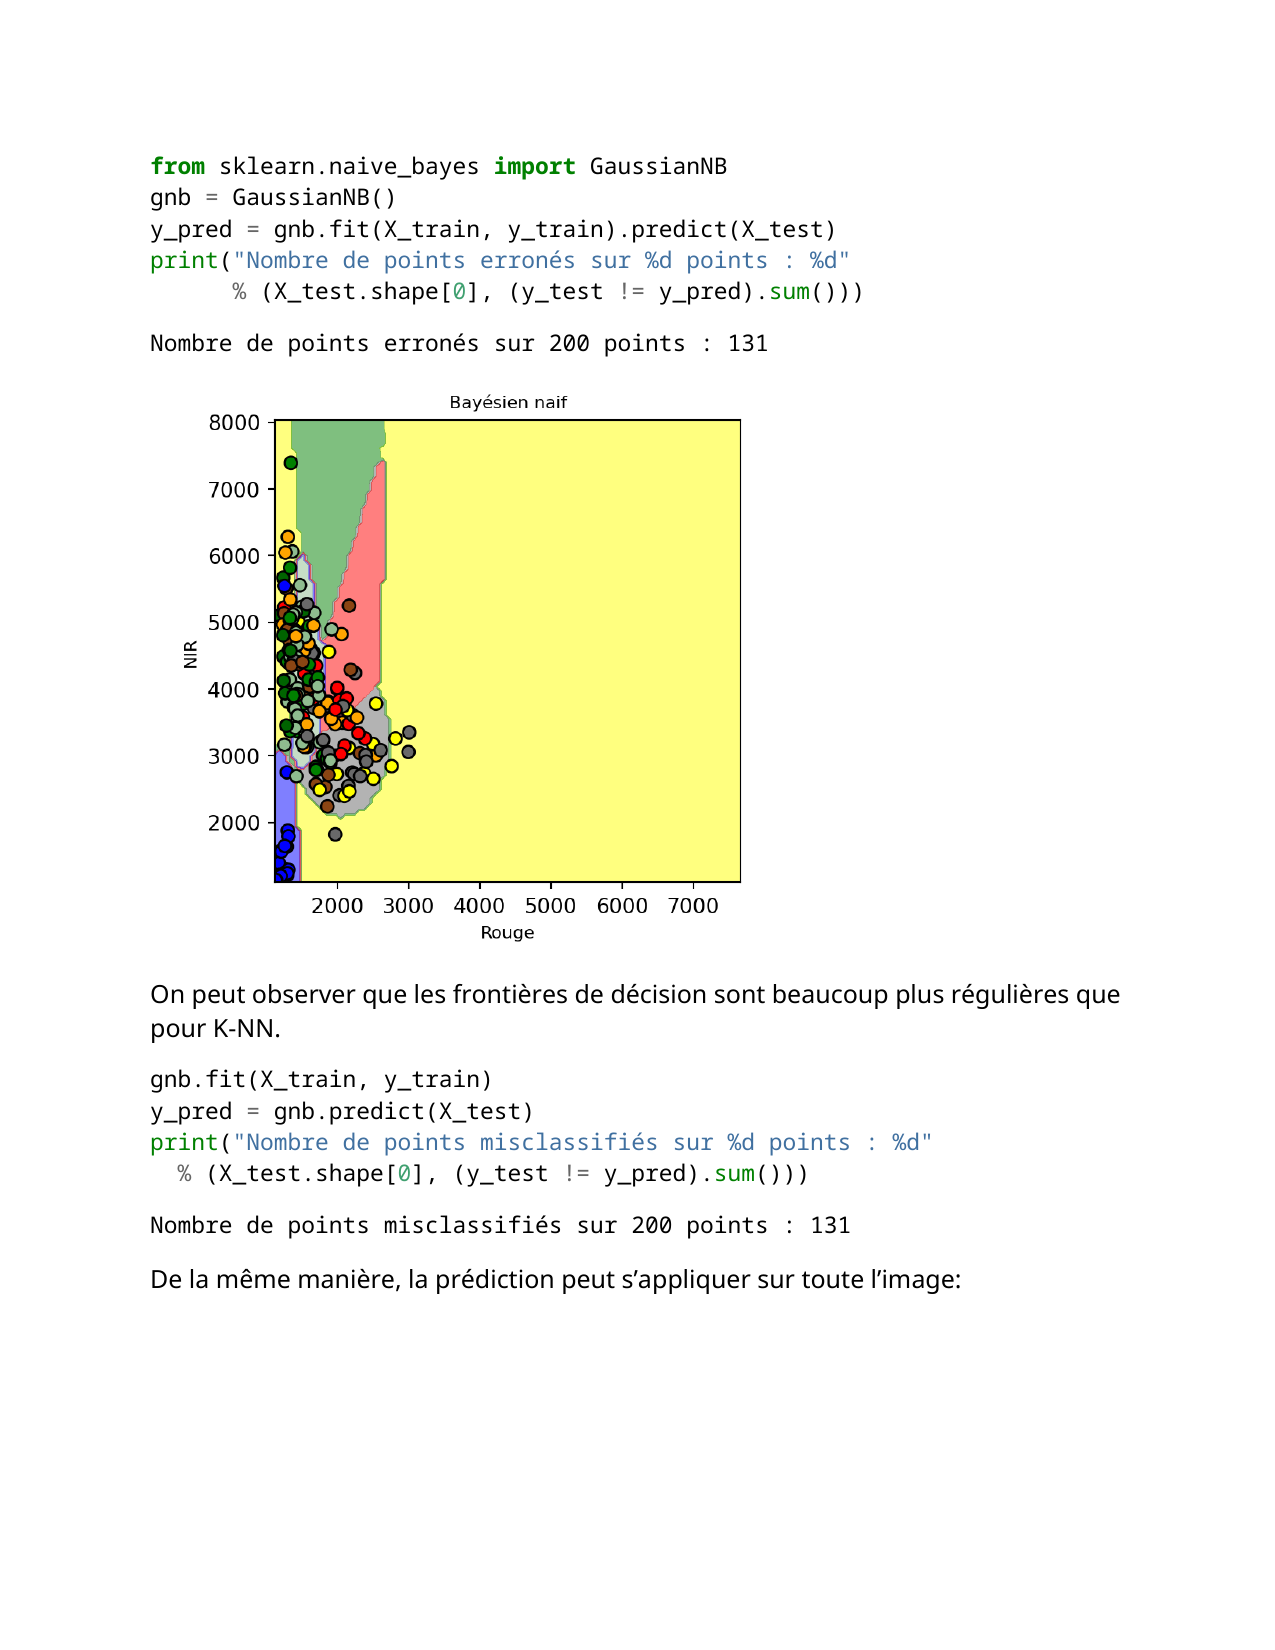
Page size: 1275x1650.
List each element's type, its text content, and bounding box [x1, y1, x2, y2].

text On peut observer que les frontières de décision sont beaucoup plus régulières que pour K-NN. [150, 977, 1125, 1045]
text gnb.fit(X_train, y_train) y_pred = gnb.predict(X_test) print("Nombre de points misclassifiés sur %d points : %d" % (X_test.shape[0], (y_test != y_pred).sum())) [150, 1063, 1125, 1188]
text Nombre de points misclassifiés sur 200 points : 131 [150, 1209, 1125, 1241]
text Nombre de points erronés sur 200 points : 131 [150, 327, 1125, 358]
text De la même manière, la prédiction peut s’appliquer sur toute l’image: [150, 1261, 1125, 1295]
text from sklearn.naive_bayes import GaussianNB gnb = GaussianNB() y_pred = gnb.fit(X_train, y_train).predict(X_test) print("Nombre de points erronés sur %d points : %d" % (X_test.shape[0], (y_test != y_pred).sum())) [150, 150, 1125, 306]
picture [168, 379, 755, 956]
